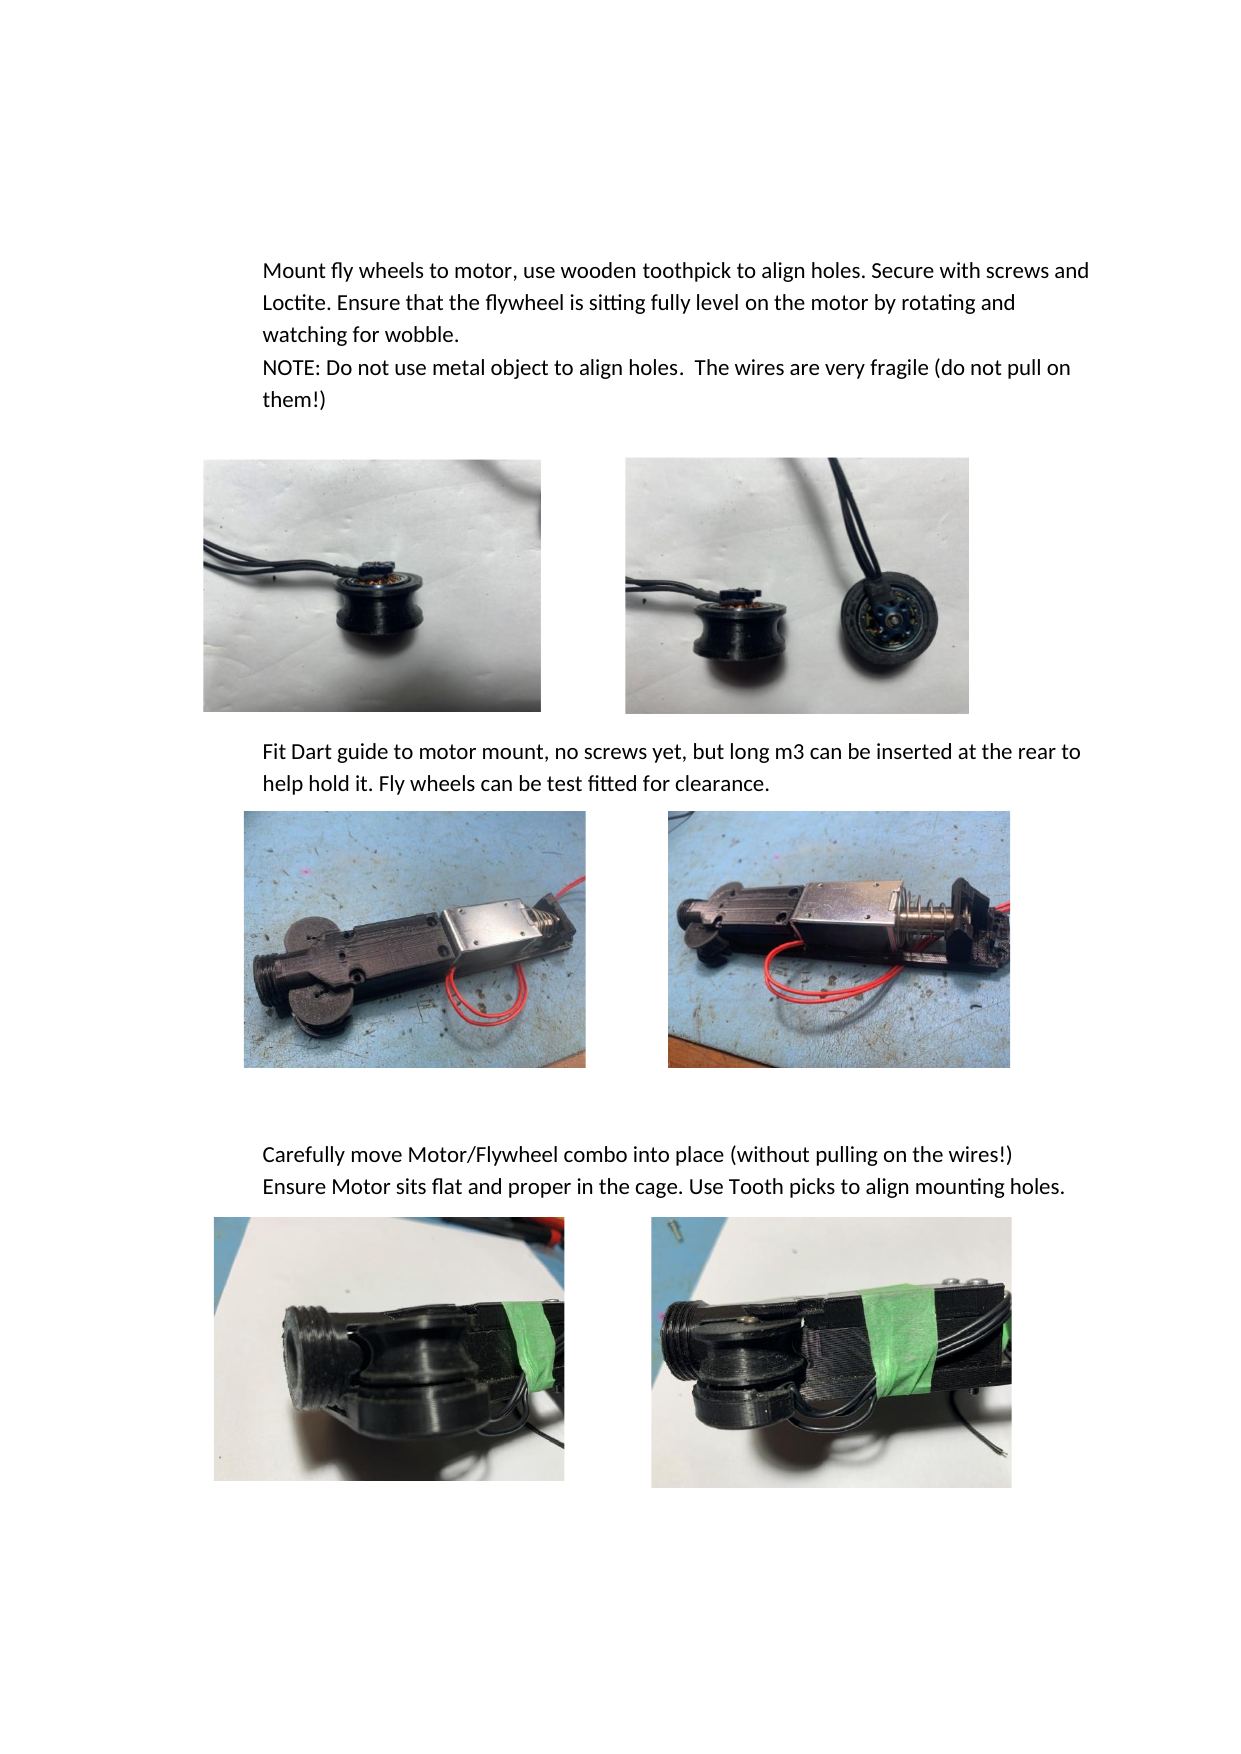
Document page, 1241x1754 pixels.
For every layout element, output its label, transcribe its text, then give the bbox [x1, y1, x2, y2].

text Fit Dart guide to motor mount, no screws yet, but long m3 can be inserted at the rear to help hold it. Fly wheels can be test fitted for clearance. [262, 737, 1090, 797]
text Carefully move Motor/Flywheel combo into place (without pulling on the wires!) [262, 1140, 1090, 1168]
picture [204, 460, 541, 712]
text Ensure Motor sits flat and proper in the cage. Use Tooth picks to align mounting holes. [262, 1172, 1090, 1201]
picture [651, 1217, 1012, 1488]
picture [626, 458, 969, 714]
text Mount fly wheels to motor, use wooden toothpick to align holes. Secure with screws and Loctite. Ensure that the flywheel is sitting fully level on the motor by rotating and watching for wobble. [262, 256, 1090, 348]
picture [668, 811, 1011, 1068]
picture [213, 1217, 565, 1481]
picture [243, 811, 586, 1068]
text NOTE: Do not use metal object to align holes. The wires are very fragile (do not pull on them!) [262, 353, 1090, 413]
